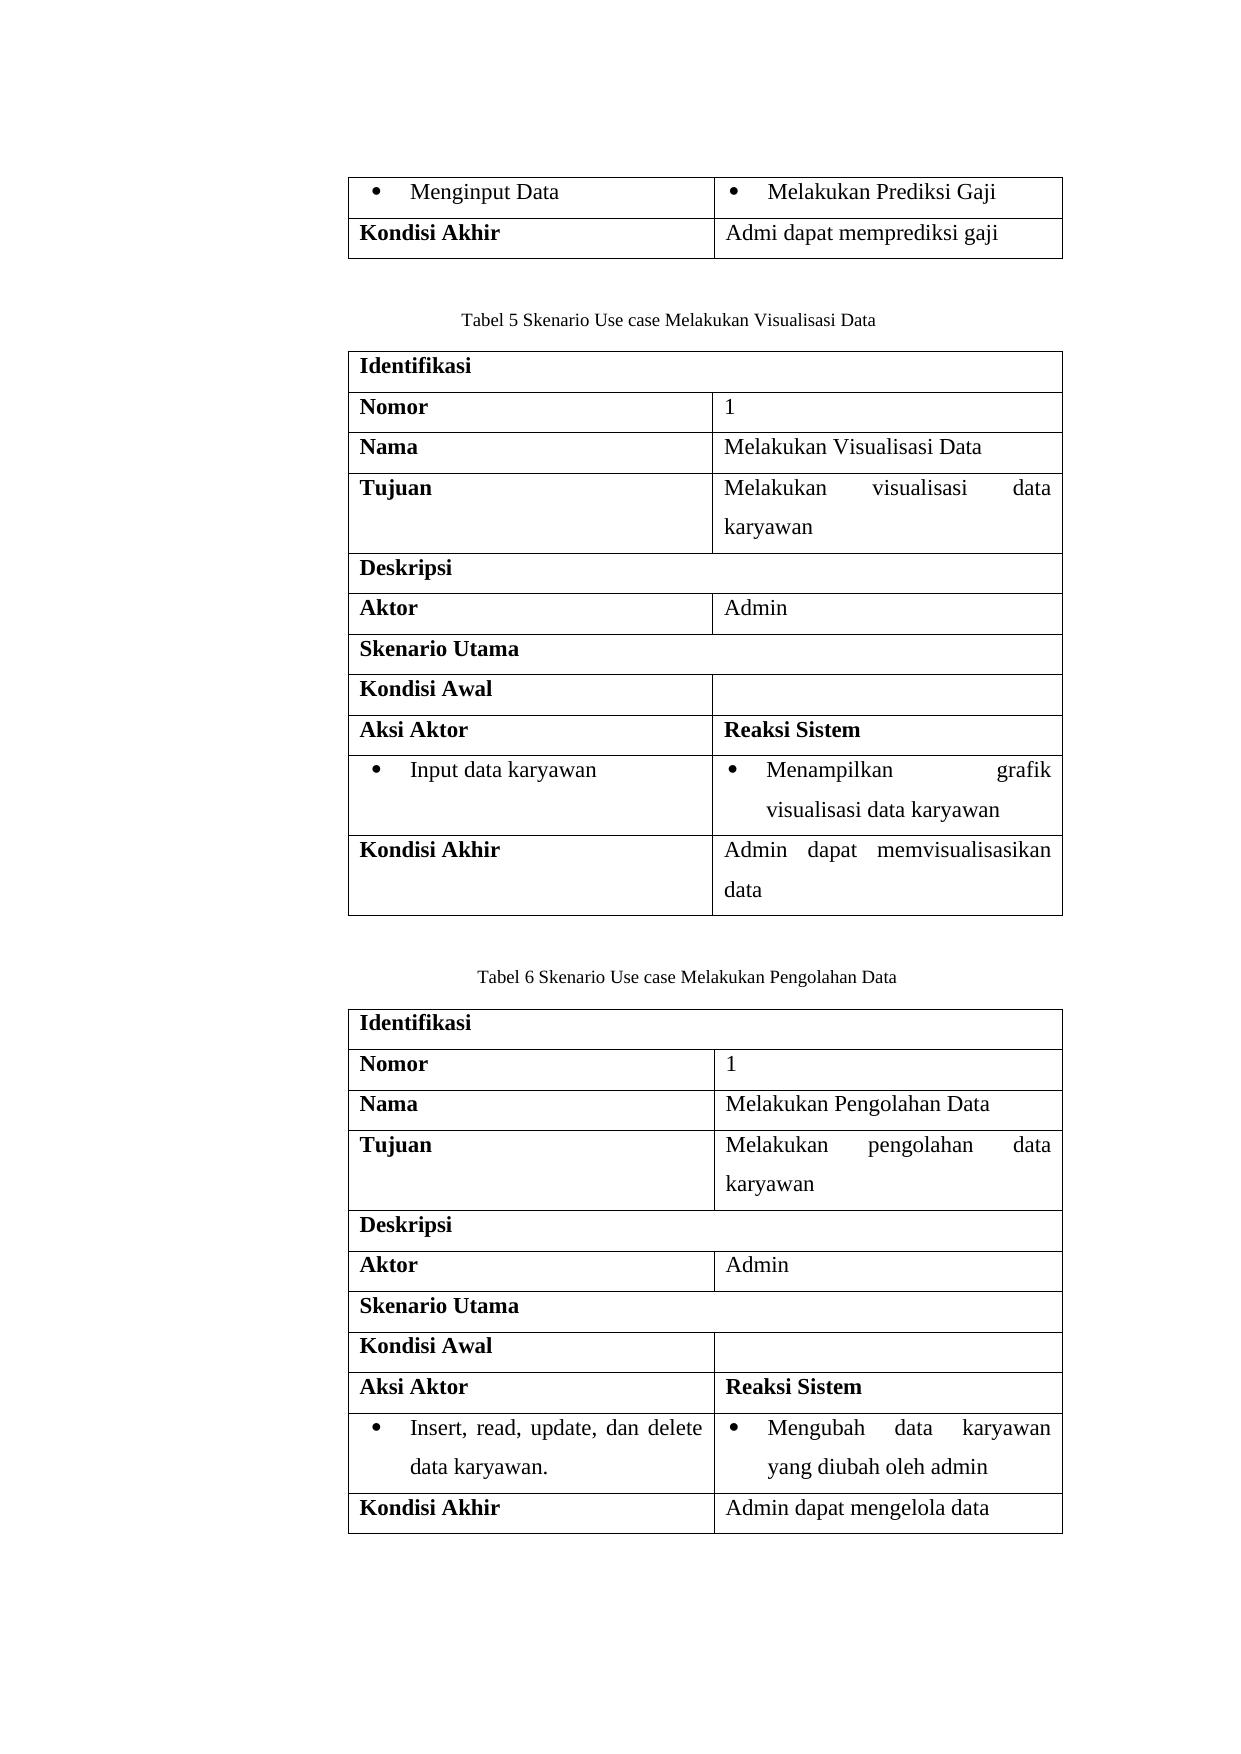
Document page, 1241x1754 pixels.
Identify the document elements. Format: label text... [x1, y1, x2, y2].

table_cell Melakukan Visualisasi Data [713, 433, 1062, 473]
table_cell 1 [713, 393, 1062, 432]
table_cell Nomor [349, 1050, 714, 1089]
table_cell Deskripsi [349, 554, 1062, 593]
table_cell [713, 675, 1062, 715]
table_cell Admin dapat mengelola data [715, 1494, 1062, 1533]
text Tabel 5 Skenario Use case Melakukan Visualisasi Data [461, 309, 1063, 330]
text Tabel 6 Skenario Use case Melakukan Pengolahan Data [236, 966, 1063, 988]
table_cell Melakukan pengolahan data karyawan [715, 1131, 1062, 1210]
table_cell Tujuan [349, 1131, 714, 1210]
table_cell Deskripsi [349, 1211, 1062, 1251]
table_cell Skenario Utama [349, 1292, 1062, 1332]
table_cell Kondisi Akhir [349, 219, 714, 258]
table_cell Aksi Aktor [349, 716, 712, 755]
table_cell Admi dapat memprediksi gaji [715, 219, 1062, 258]
table_cell Mengubah data karyawan yang diubah oleh admin [715, 1414, 1062, 1493]
table_cell Menampilkan grafik visualisasi data karyawan [713, 756, 1062, 835]
table_cell Nomor [349, 393, 712, 432]
table_cell [715, 1333, 1062, 1372]
table_cell Insert, read, update, dan delete data karyawan. [349, 1414, 714, 1493]
table_cell Melakukan visualisasi data karyawan [713, 474, 1062, 553]
table_cell Tujuan [349, 474, 712, 553]
table_cell Aksi Aktor [349, 1373, 714, 1413]
table_cell Reaksi Sistem [715, 1373, 1062, 1413]
table_cell 1 [715, 1050, 1062, 1089]
table_cell Aktor [349, 594, 712, 634]
table_cell Kondisi Akhir [349, 836, 712, 915]
table_header Identifikasi [349, 1010, 1062, 1049]
table_cell Reaksi Sistem [713, 716, 1062, 755]
table_header Identifikasi [349, 352, 1062, 392]
table_cell Melakukan Prediksi Gaji [715, 178, 1062, 218]
table_cell Kondisi Akhir [349, 1494, 714, 1533]
table_cell Admin [715, 1252, 1062, 1291]
table_cell Nama [349, 1091, 714, 1130]
table_cell Input data karyawan [349, 756, 712, 835]
table_cell Melakukan Pengolahan Data [715, 1091, 1062, 1130]
table_cell Admin dapat memvisualisasikan data [713, 836, 1062, 915]
table_cell Nama [349, 433, 712, 473]
table_cell Kondisi Awal [349, 1333, 714, 1372]
table_cell Admin [713, 594, 1062, 634]
table_cell Menginput Data [349, 178, 714, 218]
table_cell Aktor [349, 1252, 714, 1291]
table_cell Skenario Utama [349, 635, 1062, 674]
table_cell Kondisi Awal [349, 675, 712, 715]
